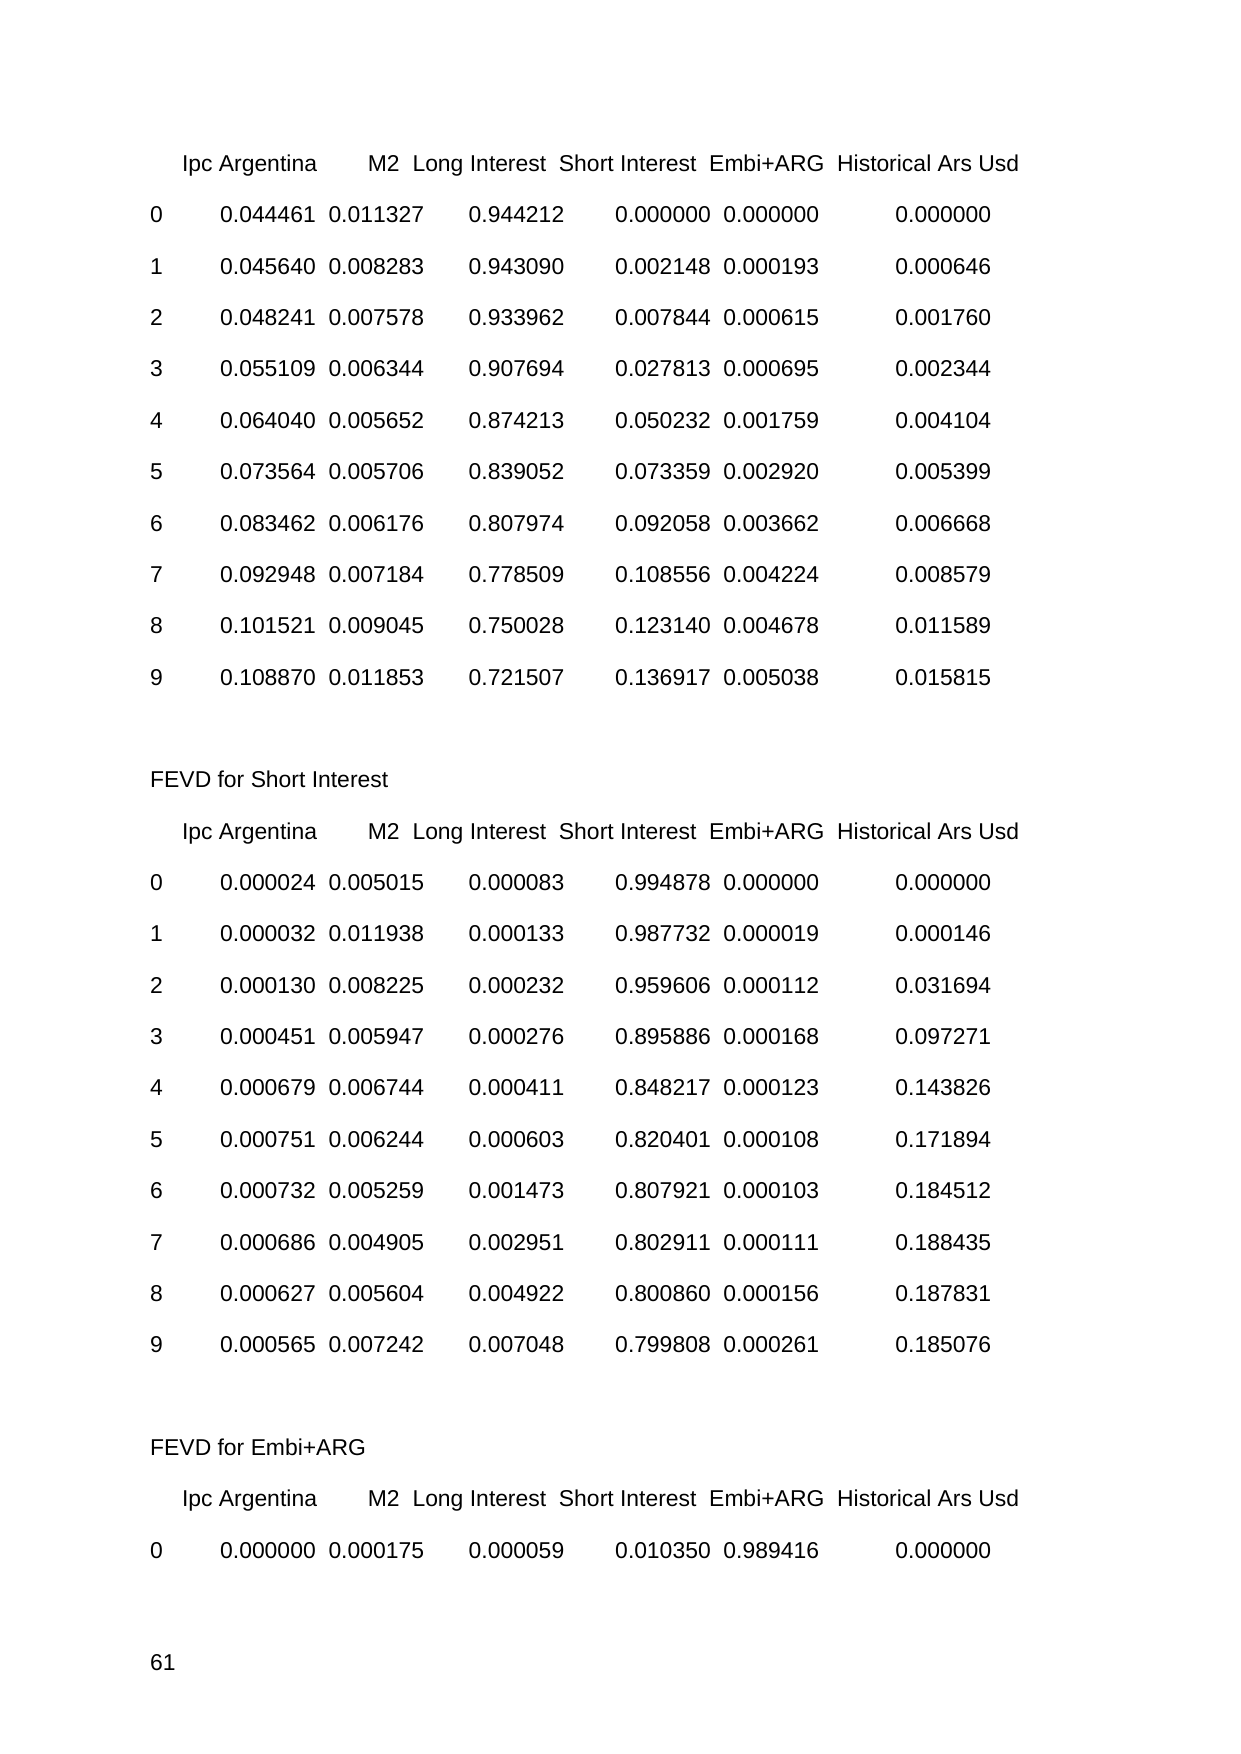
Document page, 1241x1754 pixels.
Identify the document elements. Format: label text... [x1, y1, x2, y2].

text 0 0.000024 0.005015 0.000083 0.994878 0.000000 0.000000 [150, 869, 1090, 895]
text 4 0.000679 0.006744 0.000411 0.848217 0.000123 0.143826 [150, 1074, 1090, 1101]
text Ipc Argentina M2 Long Interest Short Interest Embi+ARG Historical Ars Usd [150, 818, 1090, 844]
text 9 0.108870 0.011853 0.721507 0.136917 0.005038 0.015815 [150, 663, 1090, 690]
text FEVD for Short Interest [150, 766, 1090, 793]
text 2 0.000130 0.008225 0.000232 0.959606 0.000112 0.031694 [150, 972, 1090, 998]
text 5 0.073564 0.005706 0.839052 0.073359 0.002920 0.005399 [150, 458, 1090, 484]
text 7 0.092948 0.007184 0.778509 0.108556 0.004224 0.008579 [150, 561, 1090, 587]
text 6 0.000732 0.005259 0.001473 0.807921 0.000103 0.184512 [150, 1177, 1090, 1203]
text 9 0.000565 0.007242 0.007048 0.799808 0.000261 0.185076 [150, 1331, 1090, 1357]
text 1 0.000032 0.011938 0.000133 0.987732 0.000019 0.000146 [150, 920, 1090, 947]
text 3 0.055109 0.006344 0.907694 0.027813 0.000695 0.002344 [150, 355, 1090, 382]
text 5 0.000751 0.006244 0.000603 0.820401 0.000108 0.171894 [150, 1126, 1090, 1152]
text FEVD for Embi+ARG [150, 1434, 1090, 1460]
text 6 0.083462 0.006176 0.807974 0.092058 0.003662 0.006668 [150, 509, 1090, 536]
text 0 0.000000 0.000175 0.000059 0.010350 0.989416 0.000000 [150, 1537, 1090, 1563]
text 1 0.045640 0.008283 0.943090 0.002148 0.000193 0.000646 [150, 253, 1090, 279]
text 2 0.048241 0.007578 0.933962 0.007844 0.000615 0.001760 [150, 304, 1090, 330]
text 8 0.101521 0.009045 0.750028 0.123140 0.004678 0.011589 [150, 612, 1090, 638]
text Ipc Argentina M2 Long Interest Short Interest Embi+ARG Historical Ars Usd [150, 1485, 1090, 1512]
text Ipc Argentina M2 Long Interest Short Interest Embi+ARG Historical Ars Usd [150, 150, 1090, 176]
text 7 0.000686 0.004905 0.002951 0.802911 0.000111 0.188435 [150, 1228, 1090, 1255]
text 4 0.064040 0.005652 0.874213 0.050232 0.001759 0.004104 [150, 407, 1090, 433]
text 3 0.000451 0.005947 0.000276 0.895886 0.000168 0.097271 [150, 1023, 1090, 1049]
text 0 0.044461 0.011327 0.944212 0.000000 0.000000 0.000000 [150, 201, 1090, 228]
text 8 0.000627 0.005604 0.004922 0.800860 0.000156 0.187831 [150, 1280, 1090, 1306]
